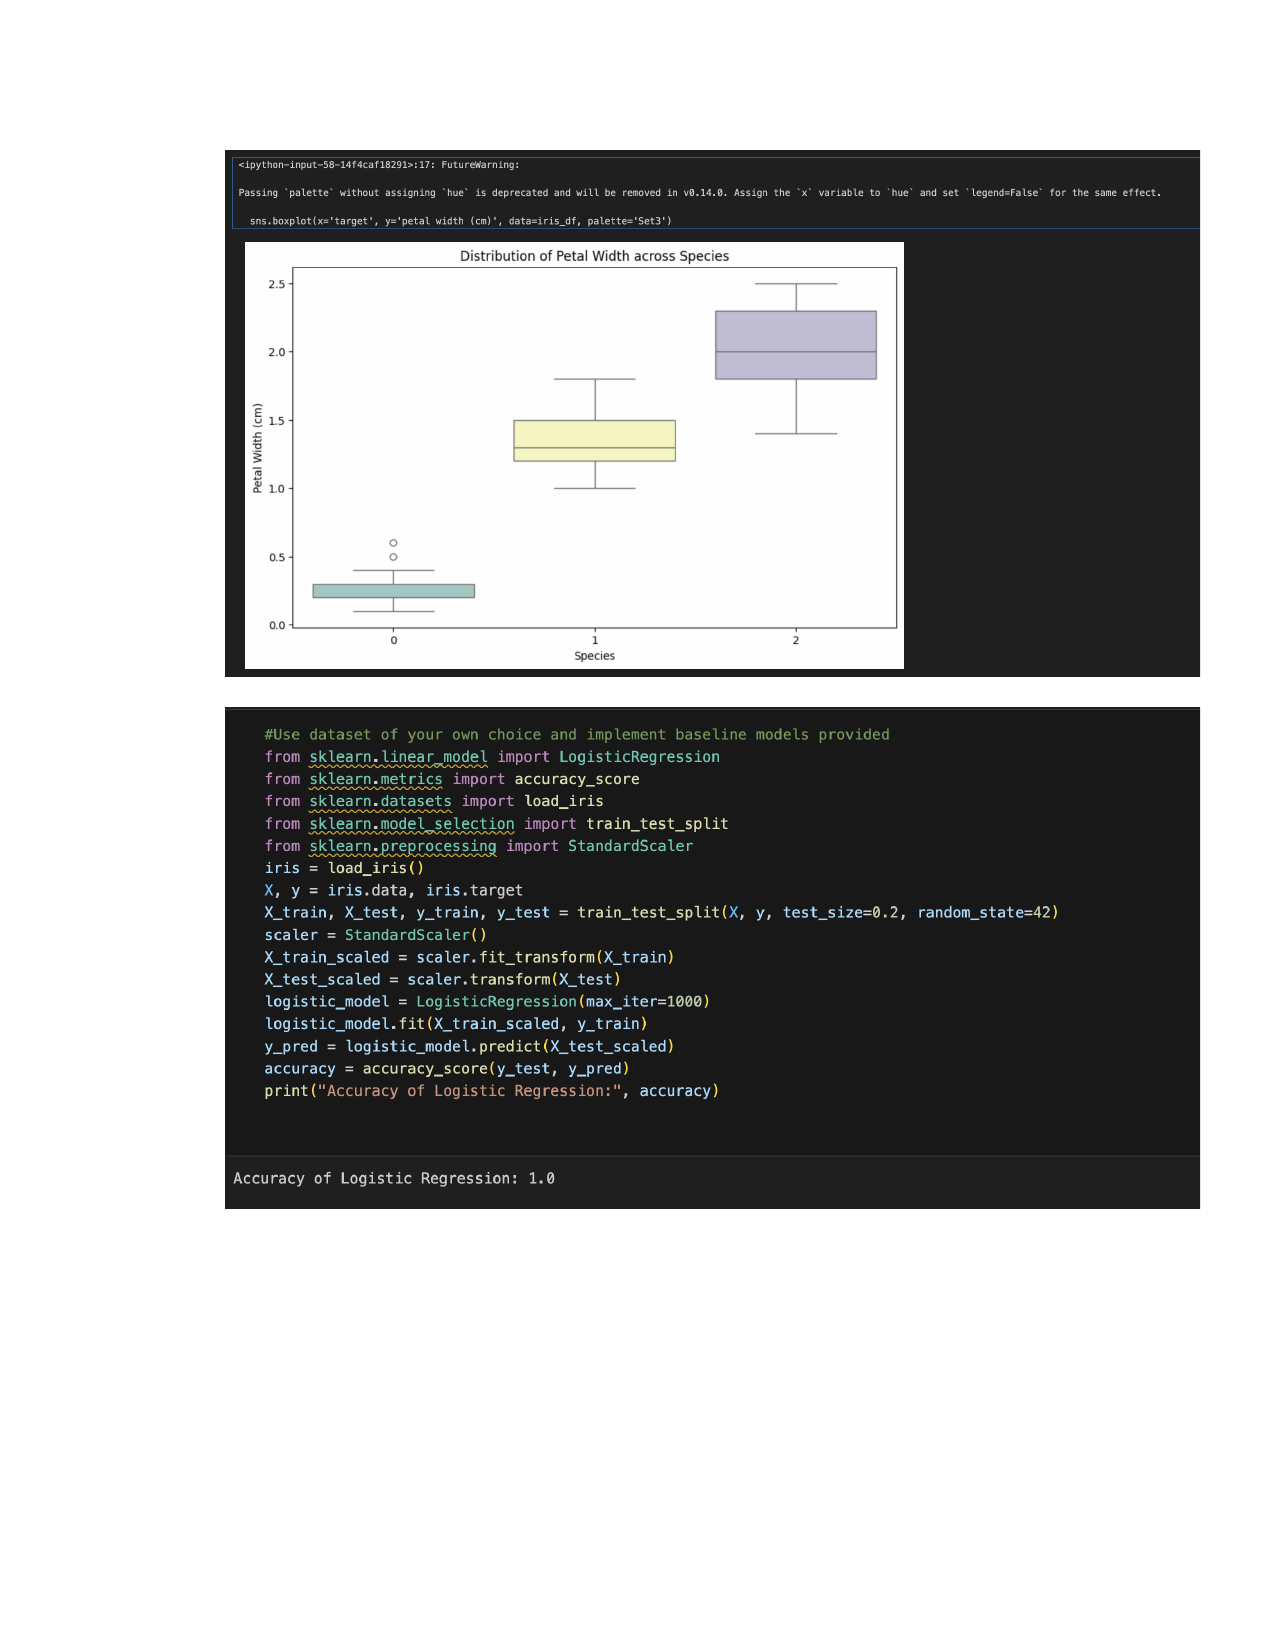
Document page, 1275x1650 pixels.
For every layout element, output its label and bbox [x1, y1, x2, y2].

picture [225, 150, 1200, 677]
picture [225, 707, 1200, 1209]
